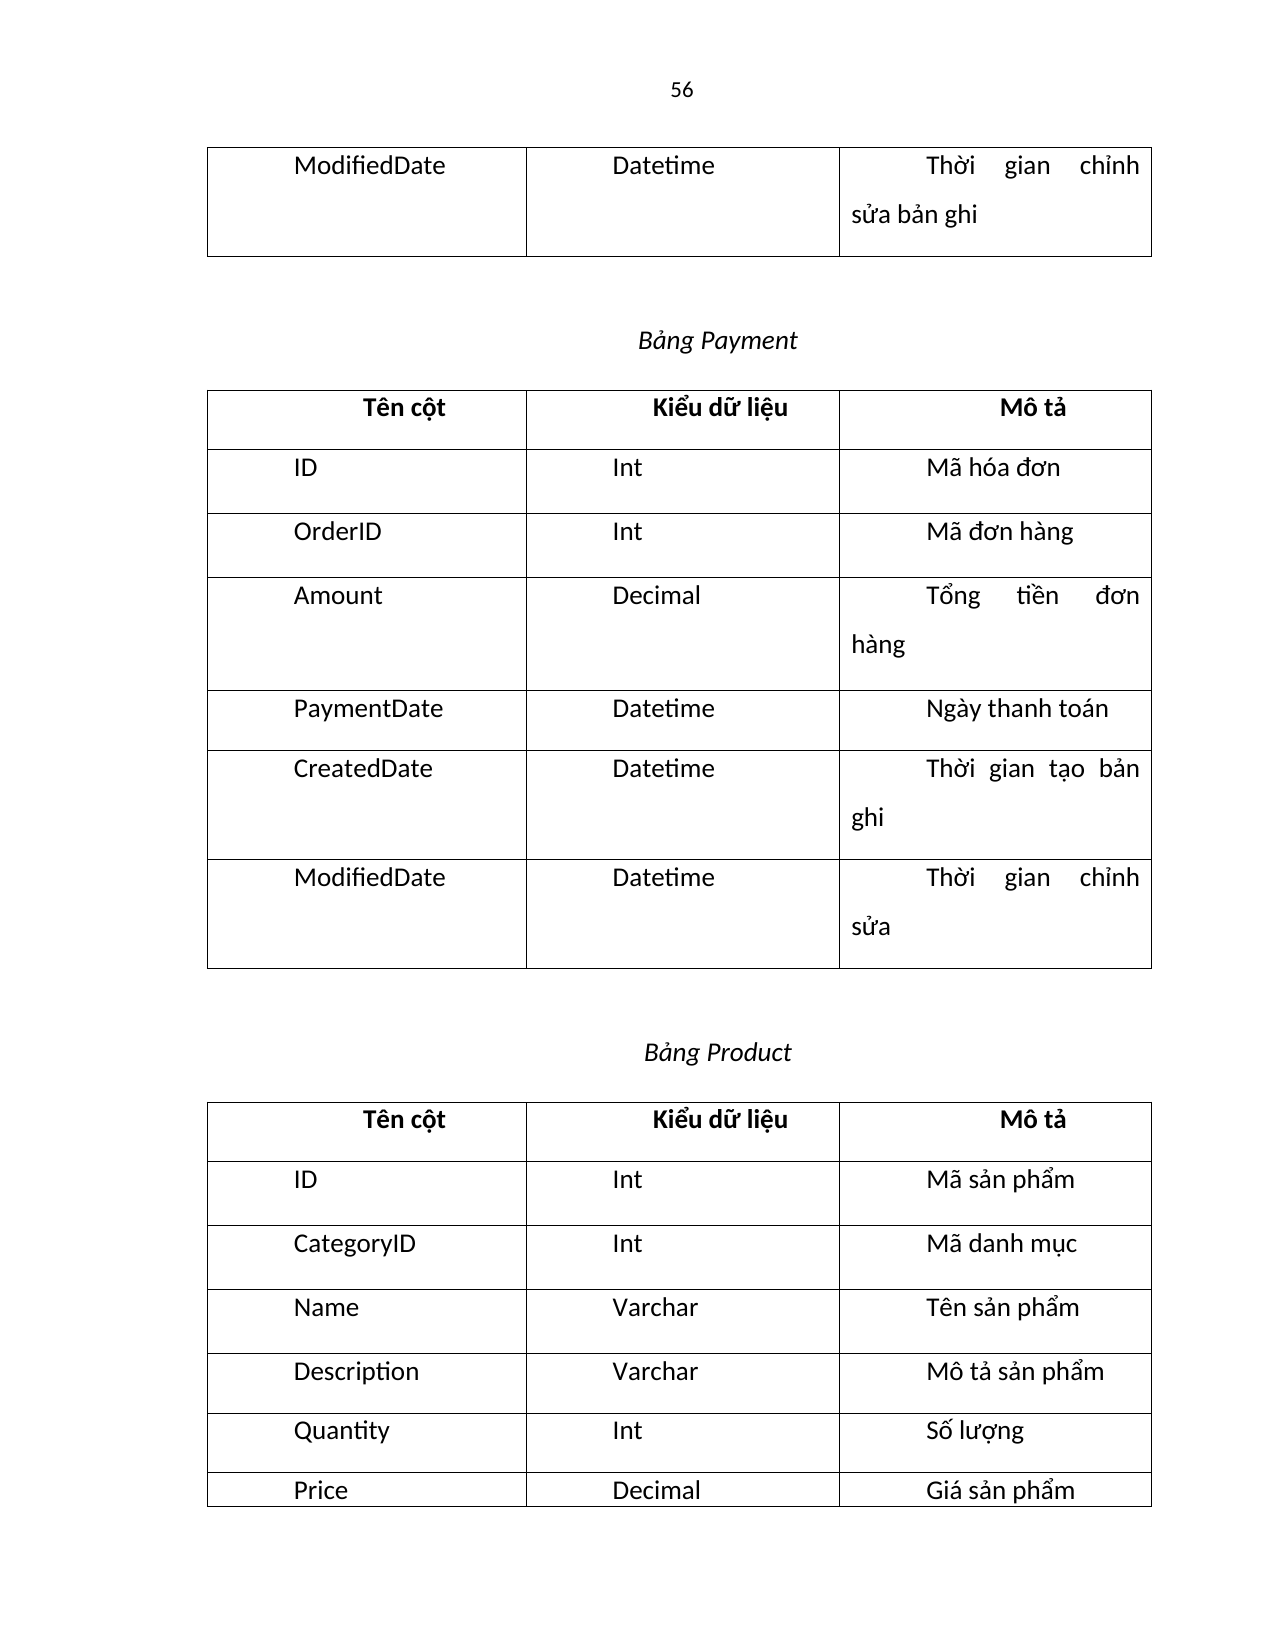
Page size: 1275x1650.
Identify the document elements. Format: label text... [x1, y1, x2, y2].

table_cell CategoryID [208, 1226, 526, 1289]
table_header Mô tả [840, 391, 1151, 449]
table_cell Int [527, 1226, 839, 1289]
table_cell Mã sản phẩm [840, 1162, 1151, 1225]
table_cell CreatedDate [208, 751, 526, 859]
table_cell Mã đơn hàng [840, 514, 1151, 577]
table_cell Datetime [527, 691, 839, 750]
table_cell Mô tả sản phẩm [840, 1354, 1151, 1412]
table_header Mô tả [840, 1103, 1151, 1161]
table_cell Tên sản phẩm [840, 1290, 1151, 1353]
table_cell Datetime [527, 860, 839, 968]
table_cell ID [208, 450, 526, 513]
table_cell Decimal [527, 578, 839, 690]
text Bảng Payment [207, 323, 1156, 356]
table_cell Int [527, 450, 839, 513]
table_cell Thời gian tạo bản ghi [840, 751, 1151, 859]
table_cell ModifiedDate [208, 860, 526, 968]
table_cell ModifiedDate [208, 148, 526, 256]
table_cell Quantity [208, 1414, 526, 1472]
table_cell Amount [208, 578, 526, 690]
text Bảng Product [207, 1035, 1156, 1068]
table_cell Thời gian chỉnh sửa bản ghi [840, 148, 1151, 256]
table_cell Thời gian chỉnh sửa [840, 860, 1151, 968]
table_cell Ngày thanh toán [840, 691, 1151, 750]
table_cell Datetime [527, 751, 839, 859]
table_header Kiểu dữ liệu [527, 391, 839, 449]
table_cell Int [527, 1414, 839, 1472]
table_cell Decimal [527, 1473, 839, 1506]
table_cell Varchar [527, 1290, 839, 1353]
table_cell Description [208, 1354, 526, 1412]
table_cell ID [208, 1162, 526, 1225]
table_header Tên cột [208, 1103, 526, 1161]
table_cell Int [527, 1162, 839, 1225]
table_cell Tổng tiền đơn hàng [840, 578, 1151, 690]
table_cell Datetime [527, 148, 839, 256]
table_cell Name [208, 1290, 526, 1353]
table_cell Int [527, 514, 839, 577]
table_cell OrderID [208, 514, 526, 577]
table_cell Giá sản phẩm [840, 1473, 1151, 1506]
table_cell Varchar [527, 1354, 839, 1412]
table_cell Mã hóa đơn [840, 450, 1151, 513]
table_header Tên cột [208, 391, 526, 449]
table_header Kiểu dữ liệu [527, 1103, 839, 1161]
table_cell Mã danh mục [840, 1226, 1151, 1289]
table_cell Price [208, 1473, 526, 1506]
table_cell PaymentDate [208, 691, 526, 750]
table_cell Số lượng [840, 1414, 1151, 1472]
